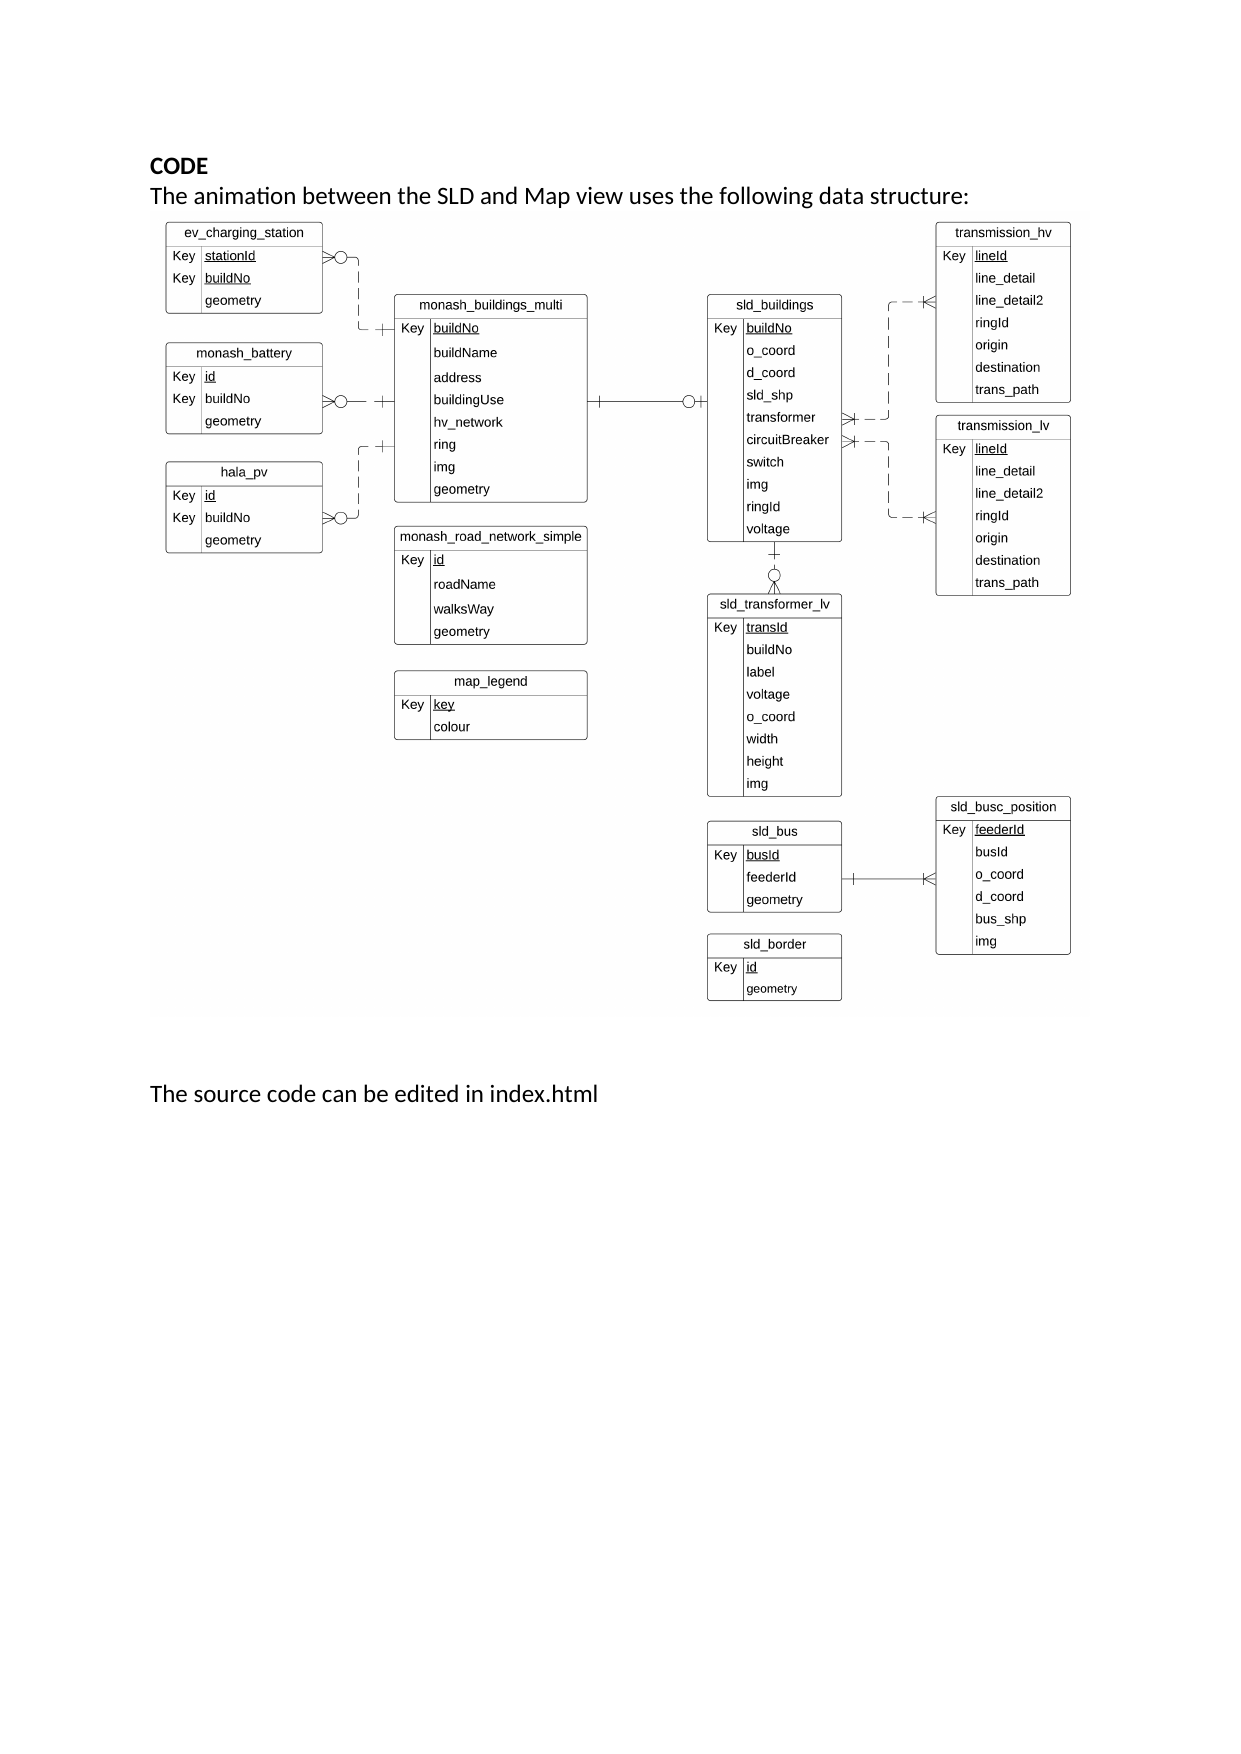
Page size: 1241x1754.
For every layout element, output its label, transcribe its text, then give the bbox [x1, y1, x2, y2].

picture [150, 211, 1090, 1017]
text The animation between the SLD and Map view uses the following data structure: [150, 181, 1090, 211]
text The source code can be edited in index.html [150, 1078, 1090, 1108]
text CODE [150, 150, 1090, 181]
